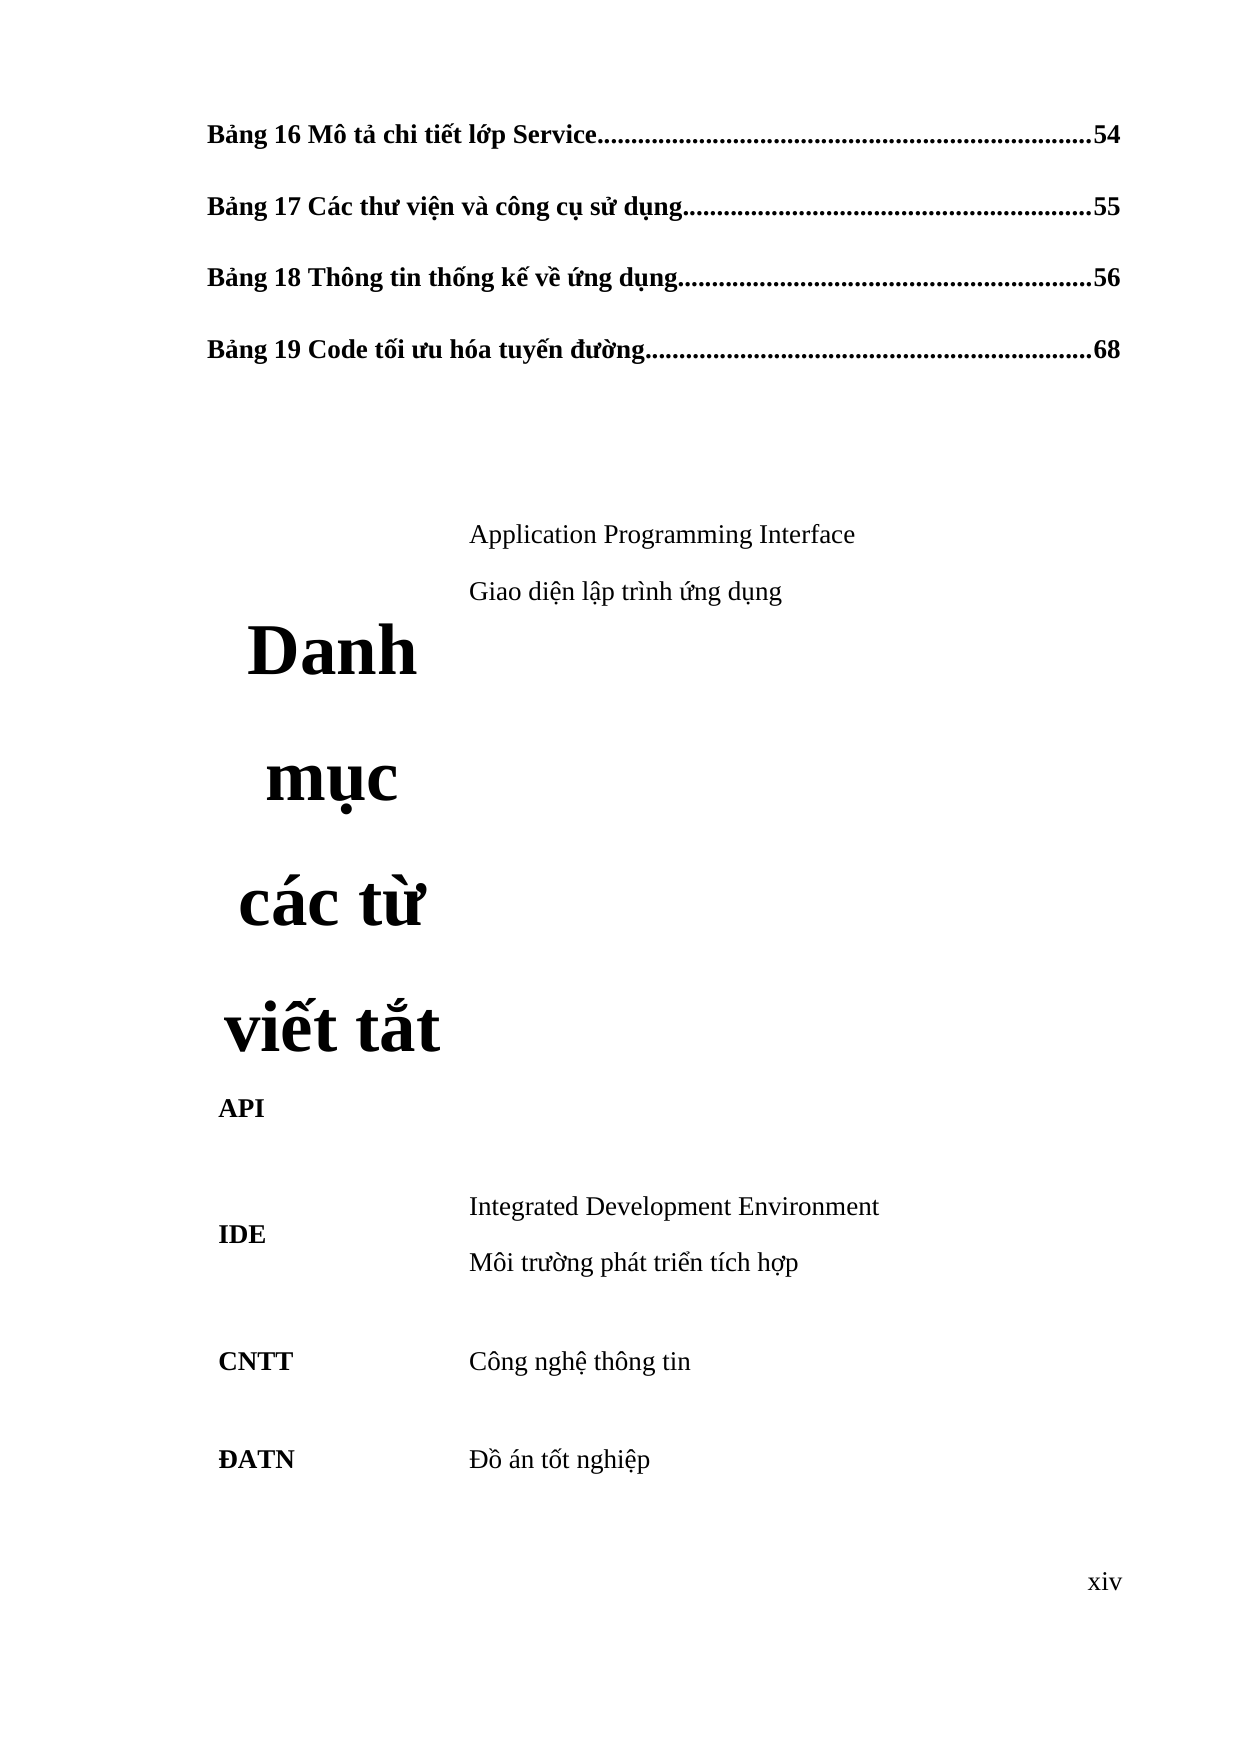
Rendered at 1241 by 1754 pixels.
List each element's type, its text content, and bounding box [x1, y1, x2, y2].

table_header Application Programming Interface Giao diện lập trình ứng dụng [458, 464, 1078, 1136]
table_cell CNTT [207, 1290, 458, 1388]
text Bảng 18 Thông tin thống kế về ứng dụng 56 [207, 261, 1122, 293]
table_cell Đồ án tốt nghiệp [458, 1389, 1078, 1487]
table_header API [207, 464, 458, 1136]
text Bảng 19 Code tối ưu hóa tuyến đường 68 [207, 333, 1122, 364]
table_cell ĐATN [207, 1389, 458, 1487]
table_cell Công nghệ thông tin [458, 1290, 1078, 1388]
table_cell Integrated Development Environment Môi trường phát triển tích hợp [458, 1136, 1078, 1290]
table_cell IDE [207, 1136, 458, 1290]
subtitle Danh mục các từ viết tắt [218, 606, 446, 1067]
text Bảng 17 Các thư viện và công cụ sử dụng 55 [207, 190, 1122, 221]
text Bảng 16 Mô tả chi tiết lớp Service 54 [207, 118, 1122, 149]
